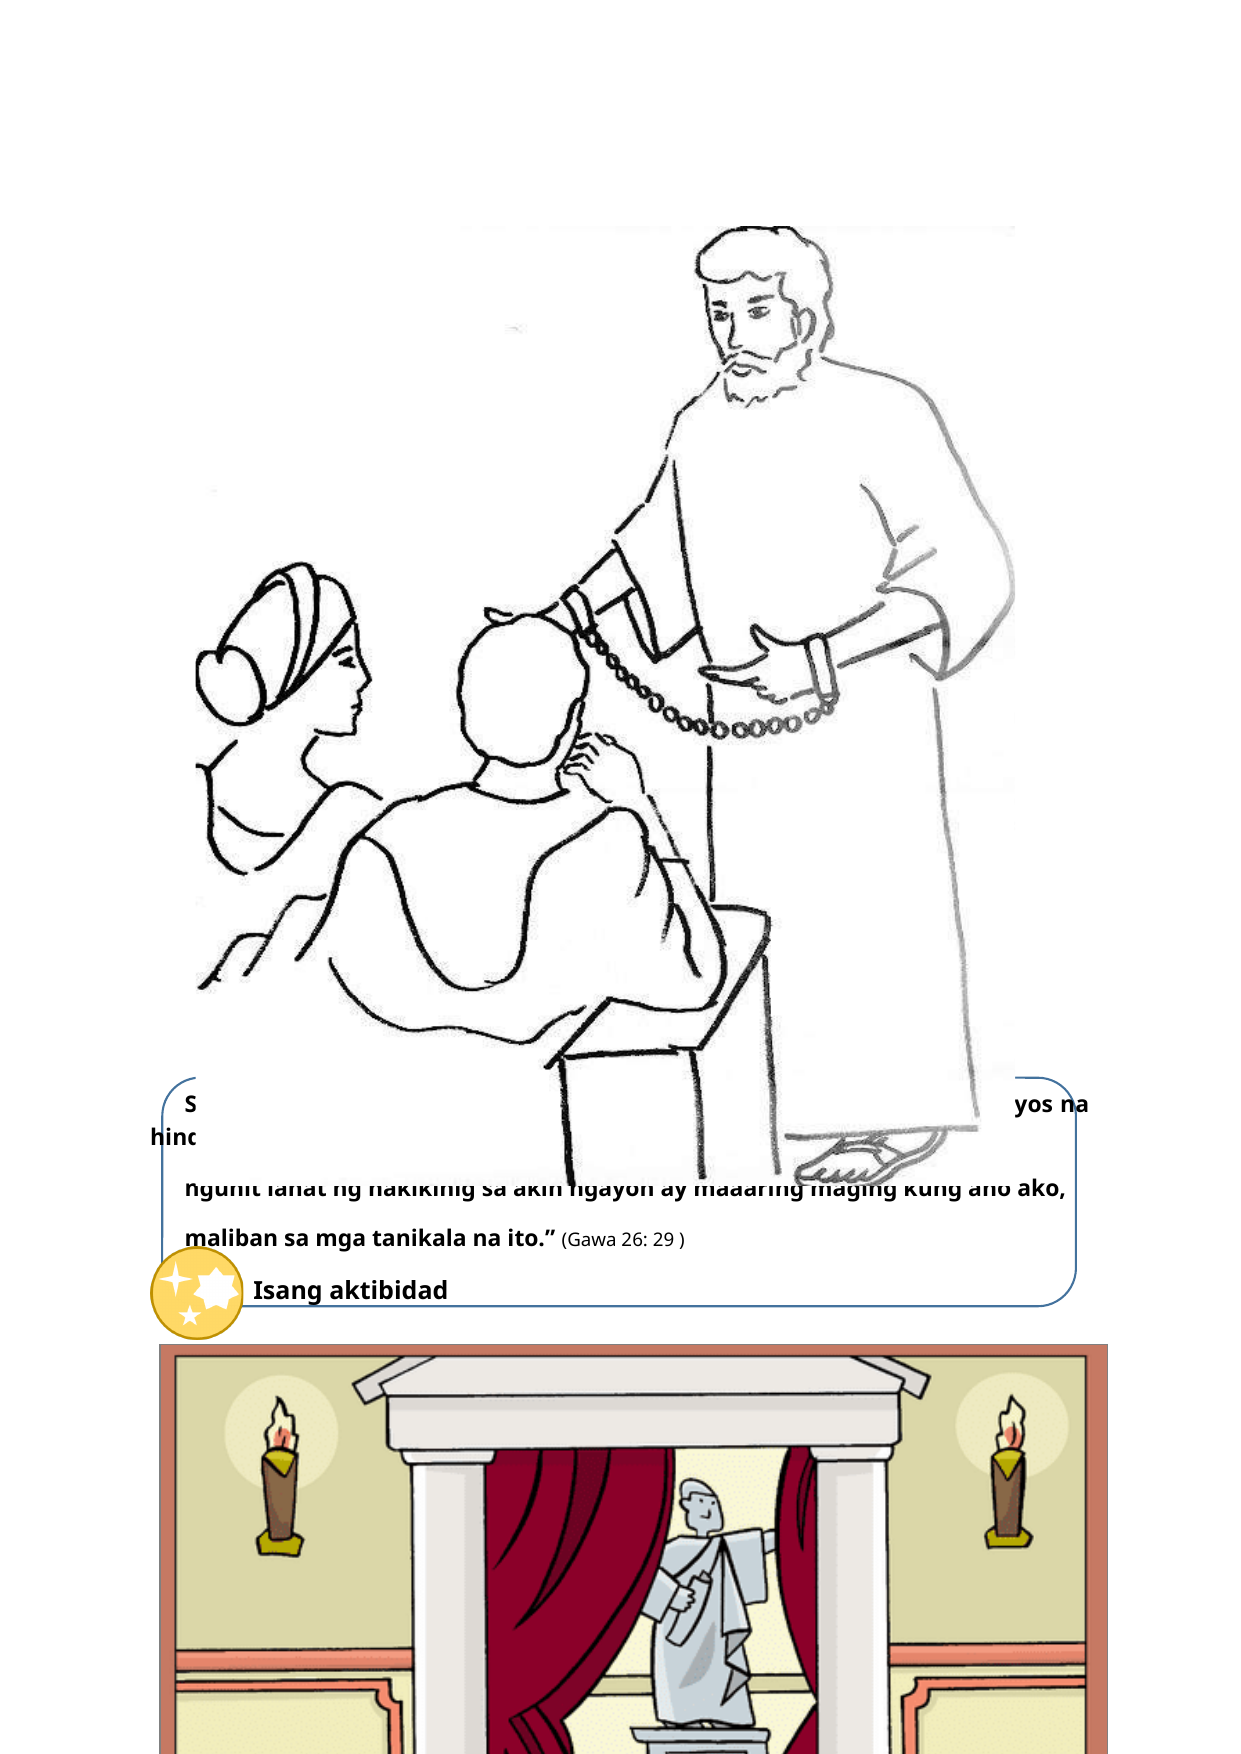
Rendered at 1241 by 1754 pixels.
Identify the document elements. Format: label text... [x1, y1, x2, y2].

picture [150, 1246, 244, 1340]
text ngunit lahat ng nakikinig sa akin ngayon ay maaaring maging kung ano ako, [150, 1172, 1090, 1203]
picture [195, 226, 1016, 1186]
text Isang aktibidad [244, 1273, 1090, 1307]
picture [161, 1345, 1107, 1754]
text maliban sa mga tanikala na ito.” (Gawa 26: 29 ) [150, 1222, 1090, 1253]
